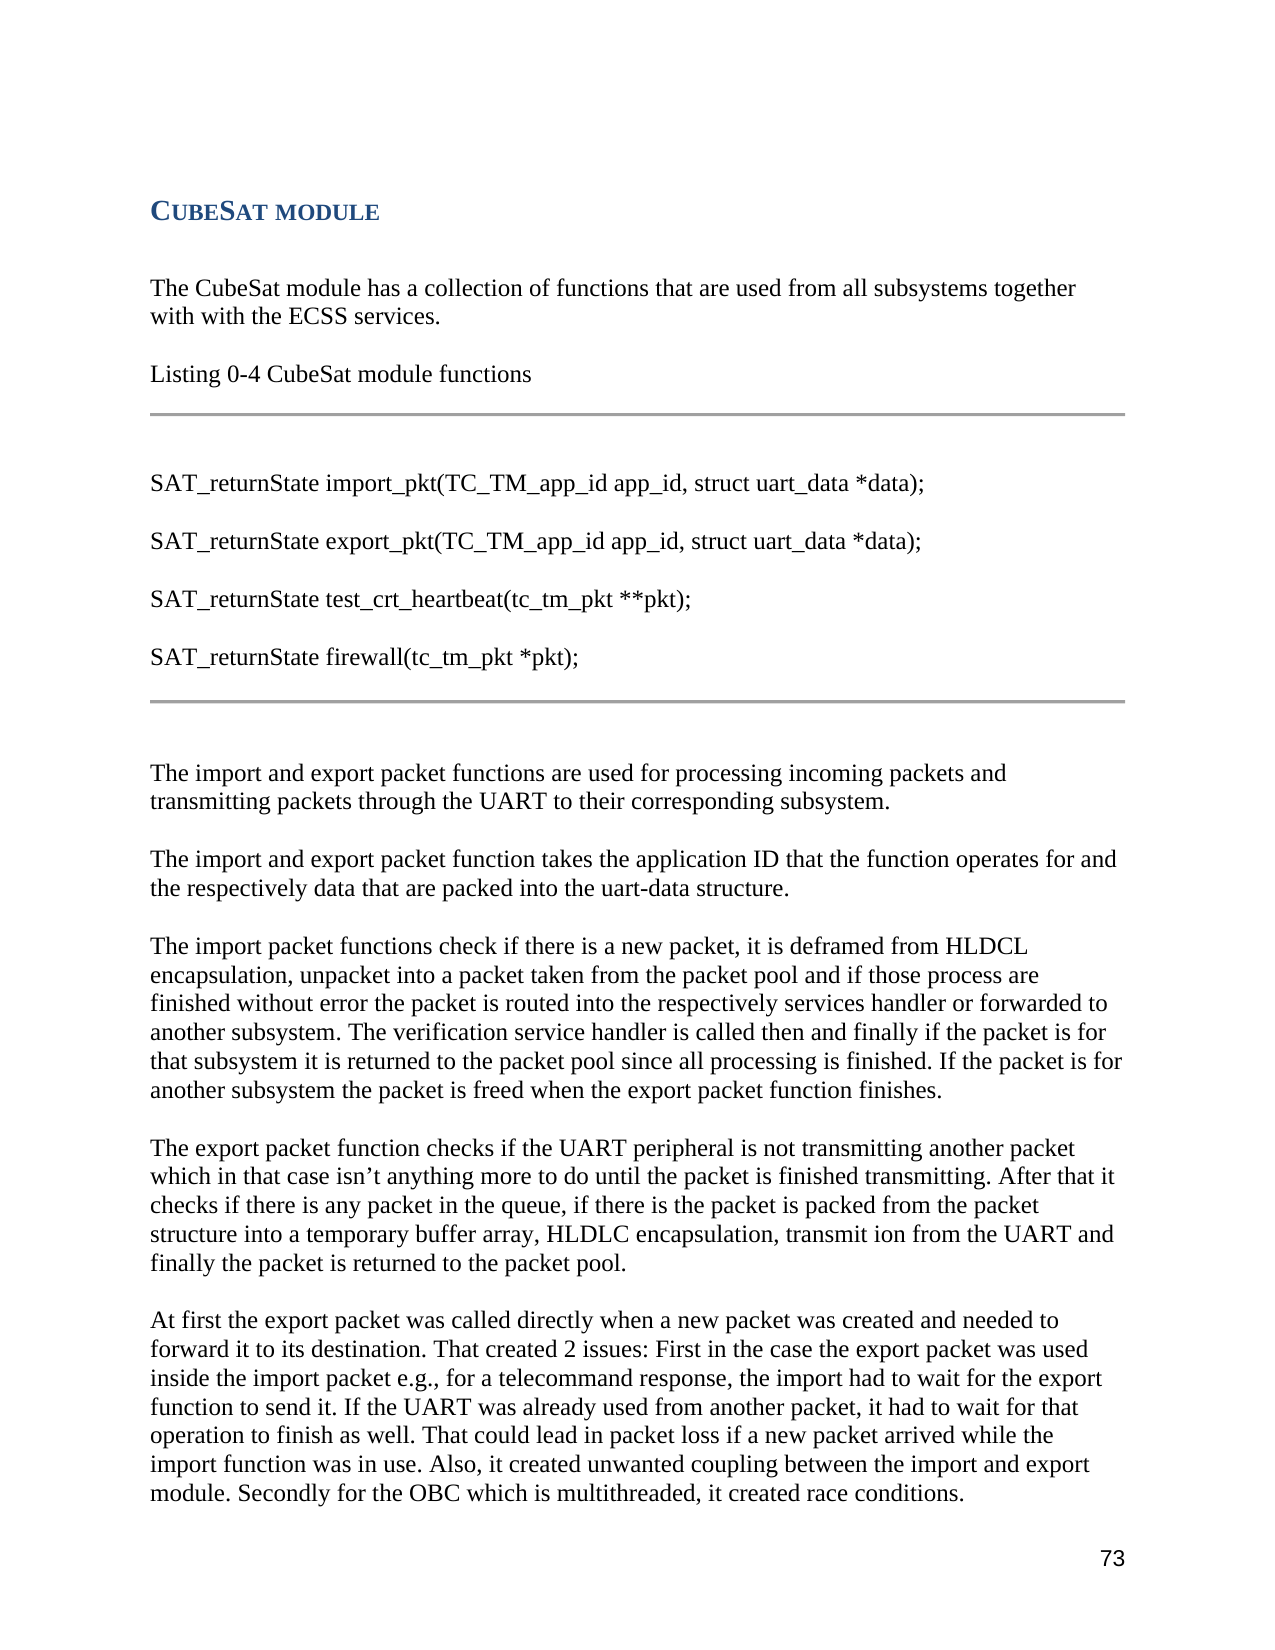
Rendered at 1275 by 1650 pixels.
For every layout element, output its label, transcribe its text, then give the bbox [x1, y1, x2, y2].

text SAT_returnState export_pkt(TC_TM_app_id app_id, struct uart_data *data); [150, 526, 1125, 555]
text The import packet functions check if there is a new packet, it is deframed from HLDCL encapsulation, unpacket into a packet taken from the packet pool and if those process are finished without error the packet is routed into the respectively services handler or forwarded to another subsystem. The verification service handler is called then and finally if the packet is for that subsystem it is returned to the packet pool since all processing is finished. If the packet is for another subsystem the packet is freed when the export packet function finishes. [150, 931, 1125, 1103]
text At first the export packet was called directly when a new packet was created and needed to forward it to its destination. That created 2 issues: First in the case the export packet was used inside the import packet e.g., for a telecommand response, the import had to wait for the export function to send it. If the UART was already used from another packet, it had to wait for that operation to finish as well. That could lead in packet loss if a new packet arrived while the import function was in use. Also, it created unwanted coupling between the import and export module. Secondly for the OBC which is multithreaded, it created race conditions. [150, 1306, 1125, 1507]
text SAT_returnState test_crt_heartbeat(tc_tm_pkt **pkt); [150, 584, 1125, 613]
text Listing 0-4 CubeSat module functions [150, 359, 1125, 388]
text SAT_returnState import_pkt(TC_TM_app_id app_id, struct uart_data *data); [150, 468, 1125, 497]
text The export packet function checks if the UART peripheral is not transmitting another packet which in that case isn’t anything more to do until the packet is finished transmitting. After that it checks if there is any packet in the queue, if there is the packet is packed from the packet structure into a temporary buffer array, HLDLC encapsulation, transmit ion from the UART and finally the packet is returned to the packet pool. [150, 1133, 1125, 1276]
text The CubeSat module has a collection of functions that are used from all subsystems together with with the ECSS services. [150, 273, 1125, 330]
text The import and export packet function takes the application ID that the function operates for and the respectively data that are packed into the uart-data structure. [150, 844, 1125, 902]
subtitle CubeSat module [150, 193, 1089, 227]
text SAT_returnState firewall(tc_tm_pkt *pkt); [150, 642, 1125, 671]
text The import and export packet functions are used for processing incoming packets and transmitting packets through the UART to their corresponding subsystem. [150, 758, 1125, 815]
